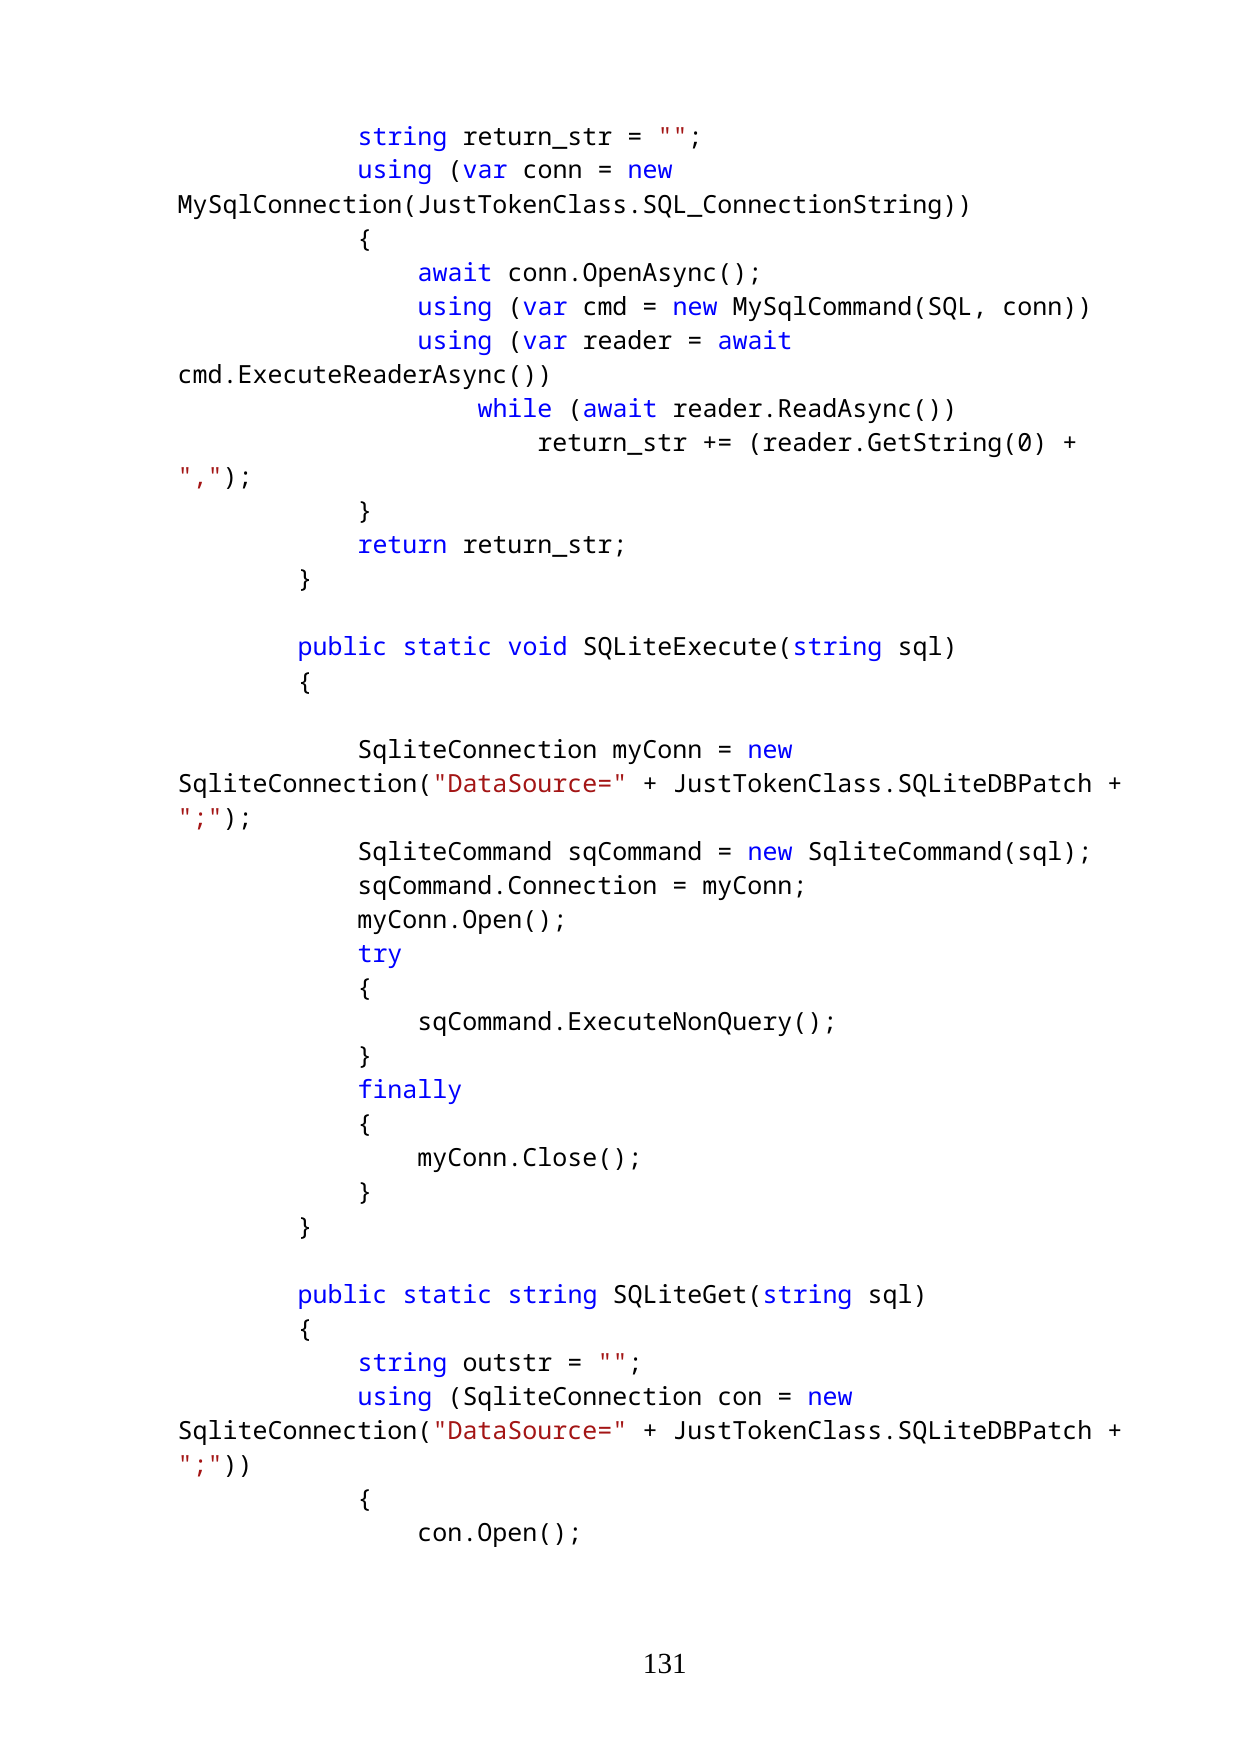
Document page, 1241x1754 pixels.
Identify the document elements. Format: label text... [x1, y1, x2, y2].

text string return_str = ""; [177, 118, 1152, 152]
text string outstr = ""; [177, 1344, 1152, 1378]
text sqCommand.Connection = myConn; [177, 867, 1152, 902]
text { [177, 220, 1152, 254]
text } [177, 561, 1152, 595]
text SqliteCommand sqCommand = new SqliteCommand(sql); [177, 833, 1152, 867]
text sqCommand.ExecuteNonQuery(); [177, 1004, 1152, 1038]
text while (await reader.ReadAsync()) [177, 391, 1152, 425]
text await conn.OpenAsync(); [177, 254, 1152, 288]
text con.Open(); [177, 1515, 1152, 1549]
text SqliteConnection myConn = new SqliteConnection("DataSource=" + JustTokenClass.SQLiteDBPatch + ";"); [177, 731, 1152, 833]
text using (var cmd = new MySqlCommand(SQL, conn)) [177, 288, 1152, 322]
text public static string SQLiteGet(string sql) [177, 1276, 1152, 1310]
text { [177, 663, 1152, 697]
text using (SqliteConnection con = new SqliteConnection("DataSource=" + JustTokenClass.SQLiteDBPatch + ";")) [177, 1378, 1152, 1481]
text myConn.Close(); [177, 1140, 1152, 1174]
text return_str += (reader.GetString(0) + ","); [177, 425, 1152, 493]
text { [177, 1310, 1152, 1344]
text myConn.Open(); [177, 902, 1152, 936]
text { [177, 1481, 1152, 1515]
text finally [177, 1072, 1152, 1106]
text } [177, 493, 1152, 527]
text } [177, 1038, 1152, 1072]
text return return_str; [177, 527, 1152, 561]
text public static void SQLiteExecute(string sql) [177, 629, 1152, 663]
text } [177, 1174, 1152, 1208]
text { [177, 970, 1152, 1004]
text { [177, 1106, 1152, 1140]
text using (var reader = await cmd.ExecuteReaderAsync()) [177, 322, 1152, 391]
text } [177, 1208, 1152, 1242]
text using (var conn = new MySqlConnection(JustTokenClass.SQL_ConnectionString)) [177, 152, 1152, 220]
text try [177, 936, 1152, 970]
